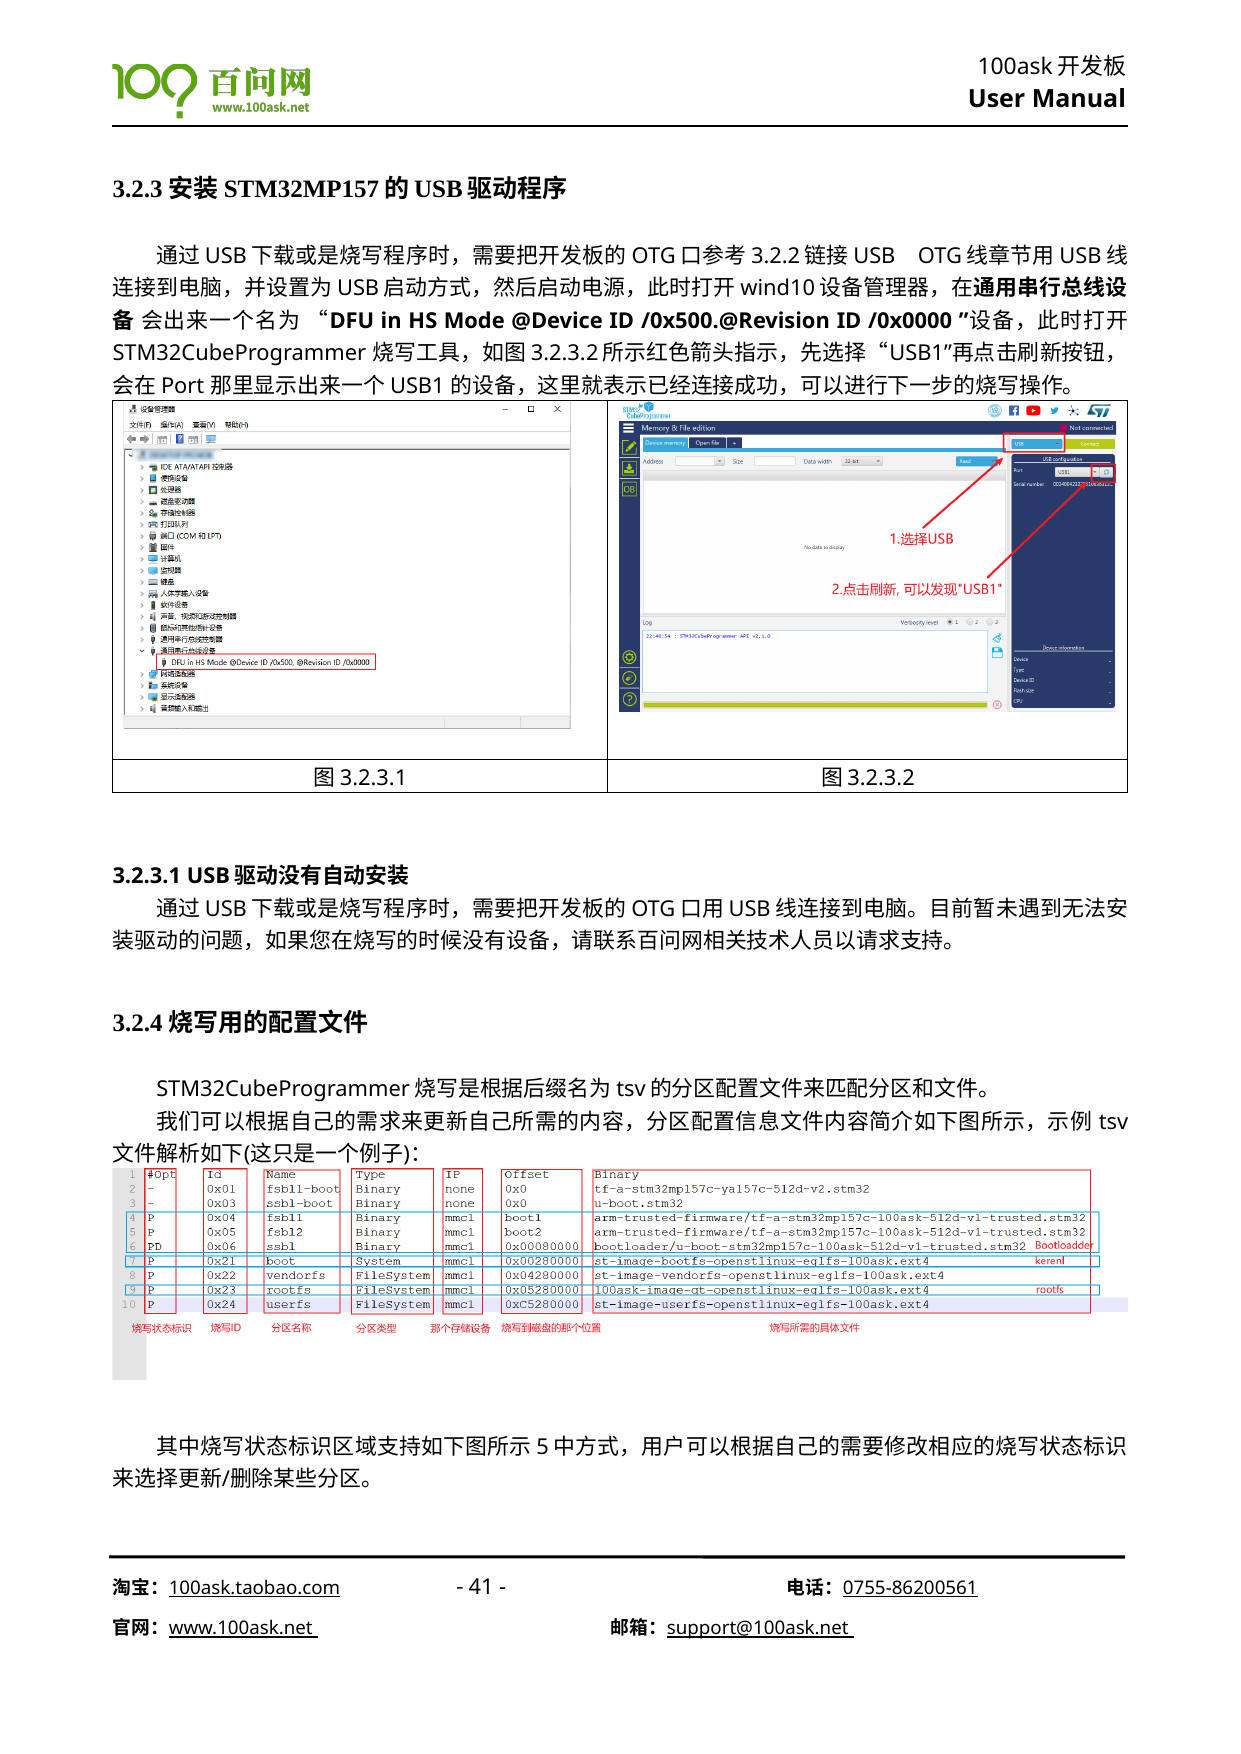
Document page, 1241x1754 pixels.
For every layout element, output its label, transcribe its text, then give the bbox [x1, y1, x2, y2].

picture [112, 64, 310, 124]
subtitle 3.2.3 安装STM32MP157的USB驱动程序 [112, 154, 1128, 219]
table_header [113, 401, 607, 758]
picture [619, 401, 1117, 712]
table_header [608, 401, 1127, 758]
text 通过USB下载或是烧写程序时，需要把开发板的OTG口用USB线连接到电脑。目前暂未遇到无法安装驱动的问题，如果您在烧写的时候没有设备，请联系百问网相关技术人员以请求支持。 [112, 891, 1128, 956]
table_cell 图3.2.3.1 [113, 760, 607, 792]
table_cell 图3.2.3.2 [608, 760, 1127, 792]
text 其中烧写状态标识区域支持如下图所示5中方式，用户可以根据自己的需要修改相应的烧写状态标识来选择更新/删除某些分区。 [112, 1429, 1128, 1494]
text STM32CubeProgrammer烧写是根据后缀名为 tsv的分区配置文件来匹配分区和文件。 [112, 1071, 1128, 1104]
picture [123, 401, 571, 729]
subtitle 3.2.4 烧写用的配置文件 [112, 988, 1128, 1053]
subtitle 3.2.3.1 USB驱动没有自动安装 [112, 858, 1128, 891]
text 我们可以根据自己的需求来更新自己所需的内容，分区配置信息文件内容简介如下图所示，示例tsv文件解析如下(这只是一个例子)： [112, 1104, 1128, 1168]
picture [112, 1168, 1128, 1380]
text 通过USB下载或是烧写程序时，需要把开发板的OTG口参考3.2.2链接USB OTG线章节用USB线连接到电脑，并设置为USB启动方式，然后启动电源，此时打开wind10设备管理器，在通用串行总线设备 会出来一个名为 “DFU in HS Mode @Device ID /0x500.@Revision ID /0x0000 ”设备，此时打开STM32CubeProgrammer 烧写工具，如图3.2.3.2所示红色箭头指示，先选择“USB1”再点击刷新按钮，会在 Port 那里显示出来一个 USB1 的设备，这里就表示已经连接成功，可以进行下一步的烧写操作。 [112, 237, 1128, 400]
